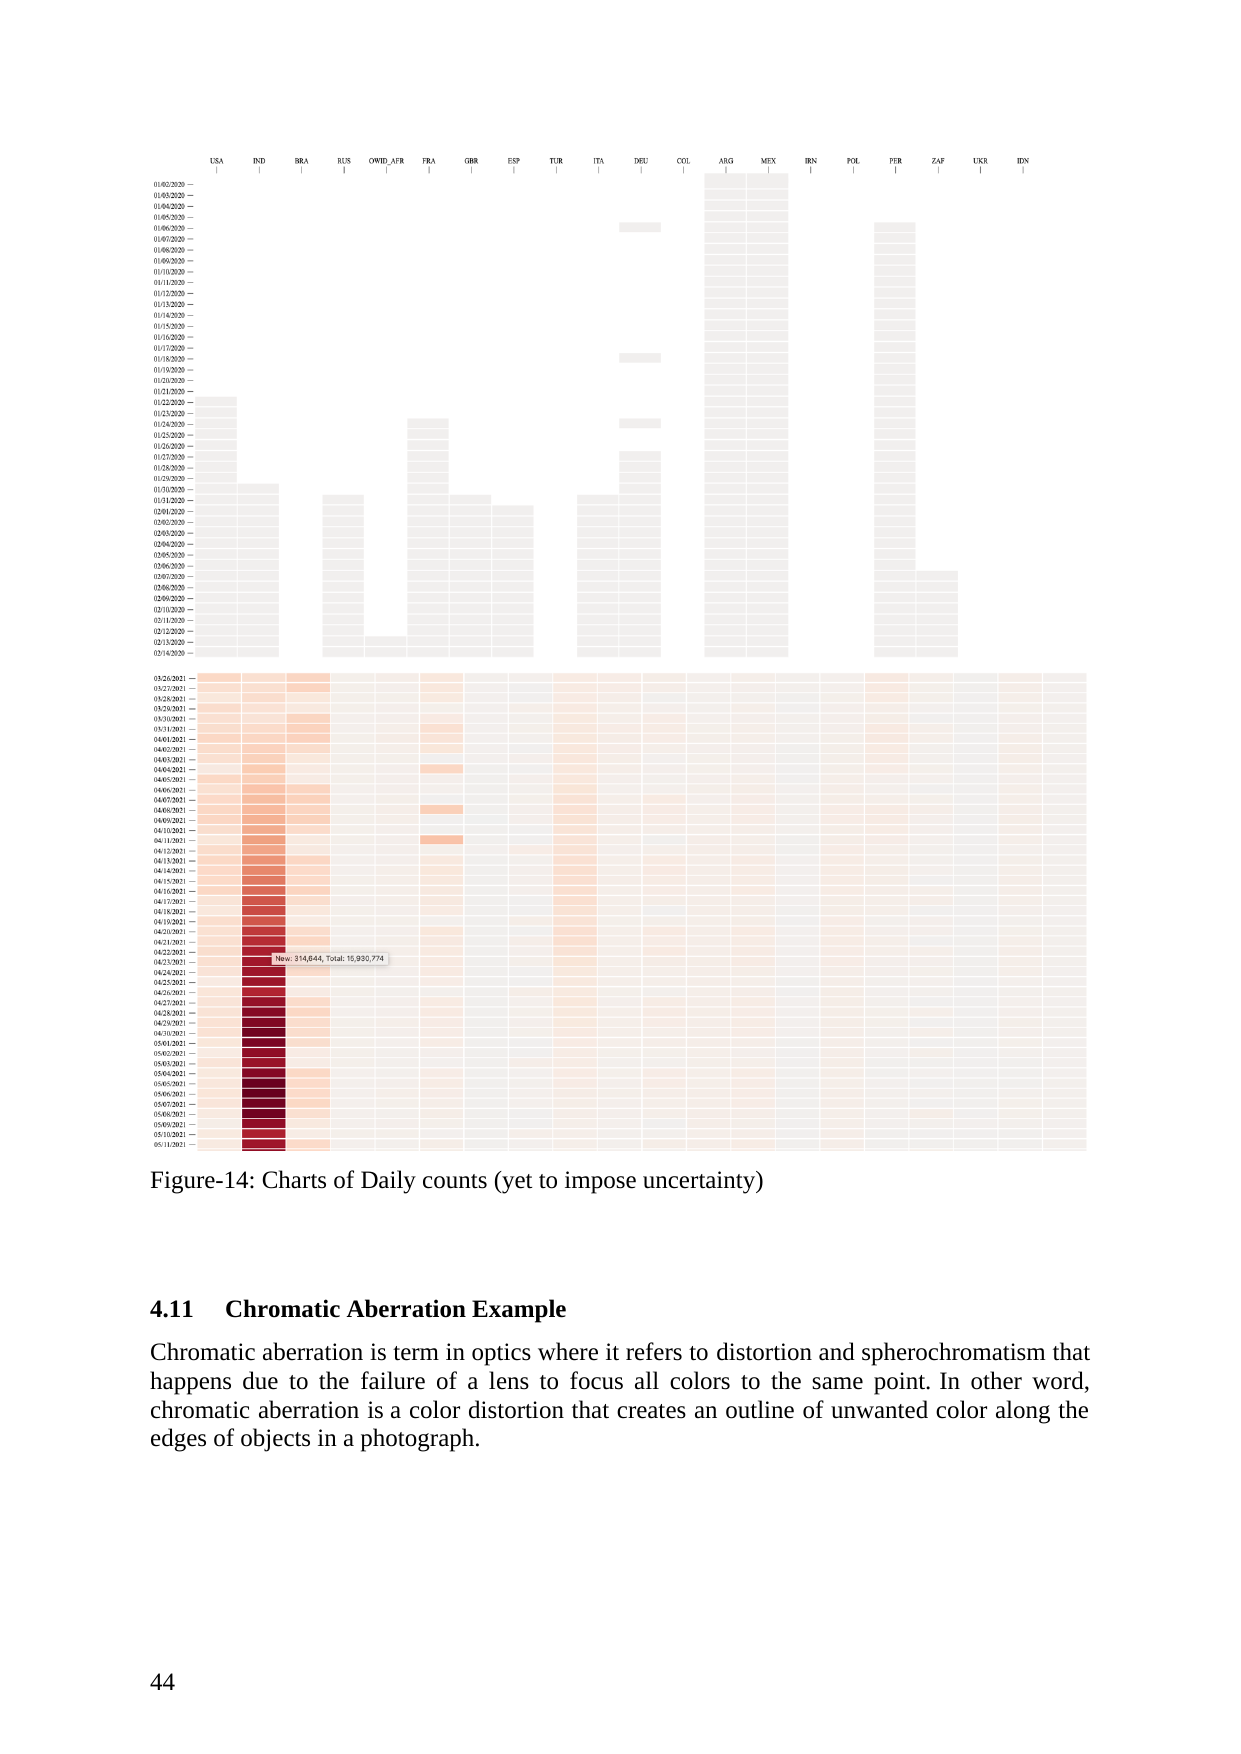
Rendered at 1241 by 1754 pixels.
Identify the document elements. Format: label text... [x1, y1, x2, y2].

text Chromatic aberration is term in optics where it refers to distortion and spherochromatism that happens due to the failure of a lens to focus all colors to the same point. In other word, chromatic aberration is a color distortion that creates an outline of unwanted color along the edges of objects in a photograph. [150, 1423, 1090, 1452]
picture [150, 150, 1036, 658]
picture [150, 672, 1091, 1151]
text 4.11 Chromatic Aberration Example [150, 1294, 1090, 1323]
text Figure-14: Charts of Daily counts (yet to impose uncertainty) [150, 1165, 1090, 1193]
